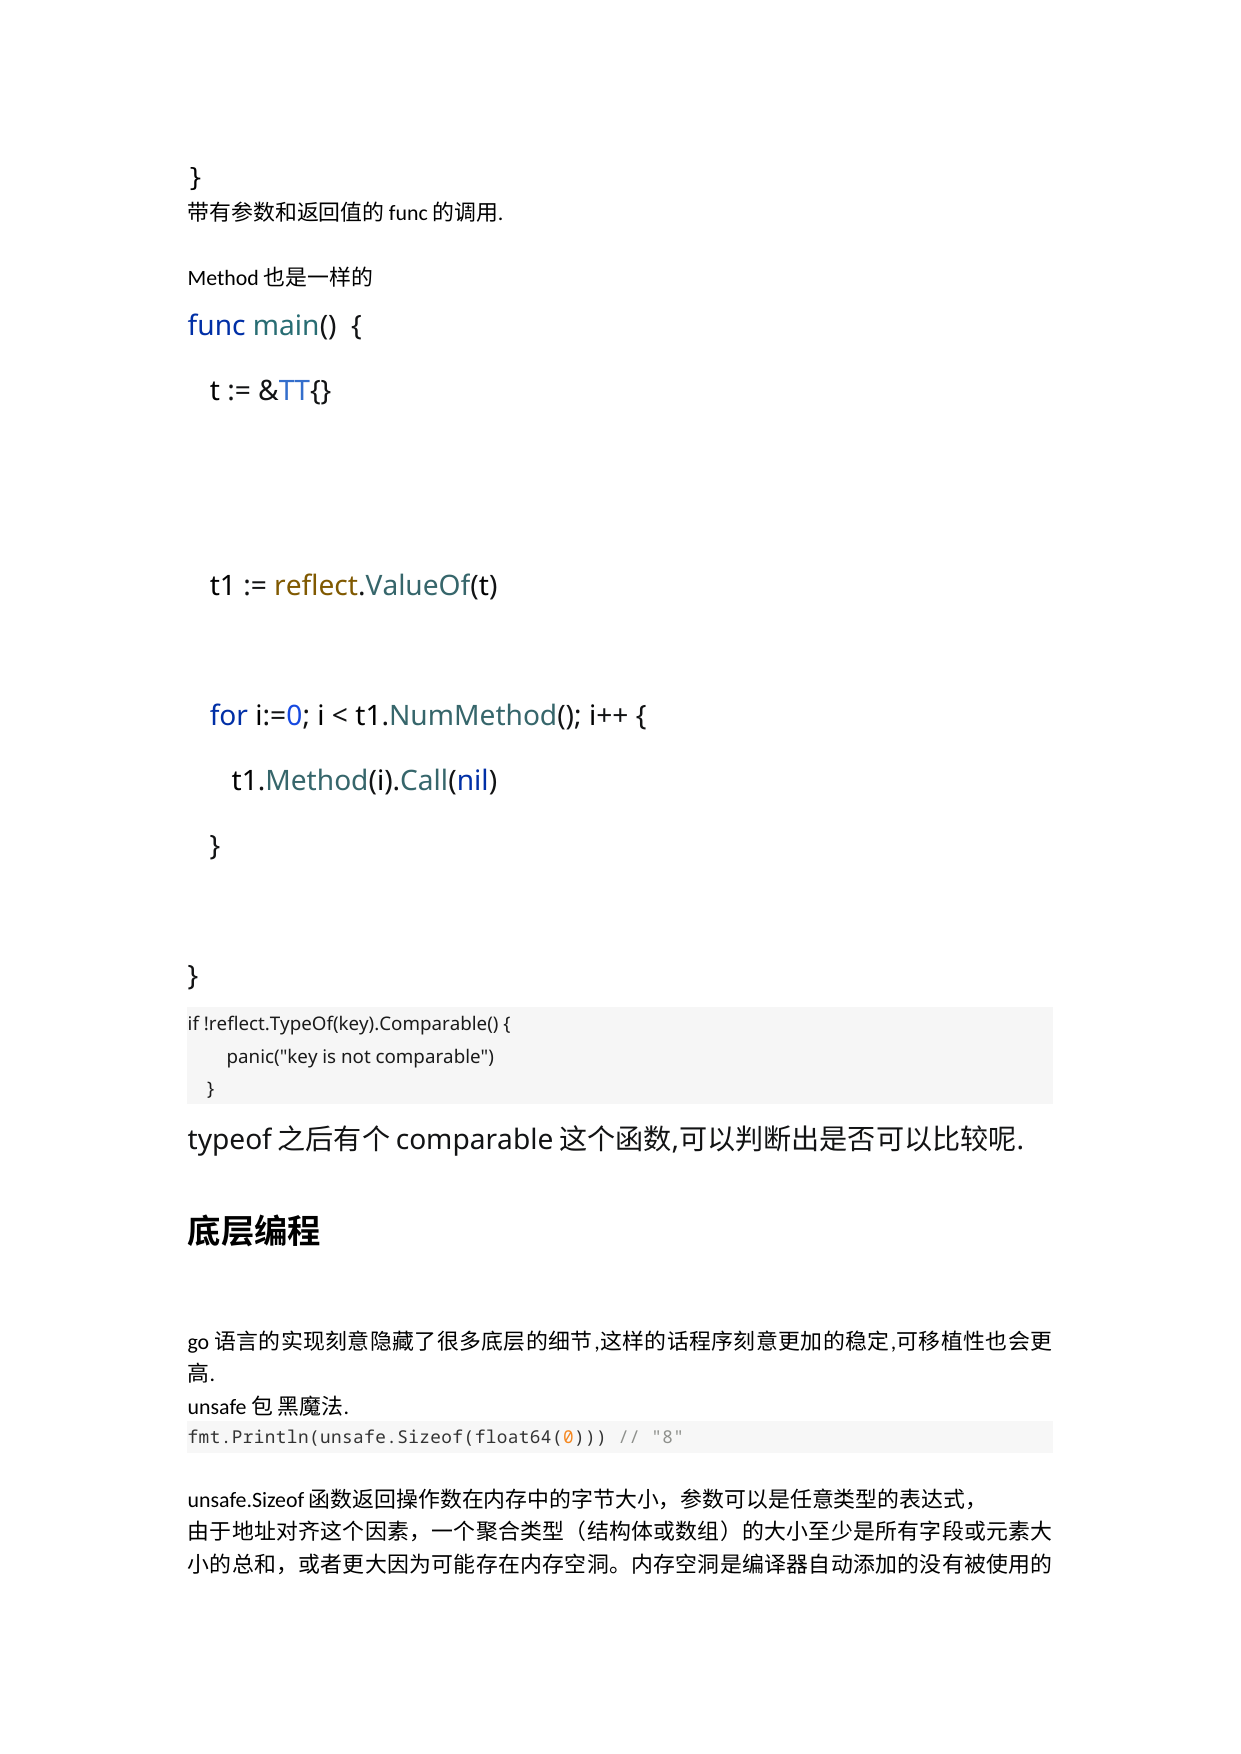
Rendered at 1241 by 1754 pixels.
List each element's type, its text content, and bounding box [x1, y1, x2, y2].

text fmt.Println(unsafe.Sizeof(float64(0))) // "8" [187, 1421, 1053, 1453]
subtitle 底层编程 [187, 1197, 1053, 1262]
text } [187, 1072, 1053, 1104]
text 带有参数和返回值的func的调用. [187, 194, 1053, 227]
text if !reflect.TypeOf(key).Comparable() { [187, 1007, 1053, 1039]
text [187, 1514, 1053, 1579]
text unsafe.Sizeof函数返回操作数在内存中的字节大小，参数可以是任意类型的表达式， [187, 1481, 1053, 1514]
text typeof之后有个comparable这个函数,可以判断出是否可以比较呢. [187, 1104, 1053, 1169]
text } [187, 162, 1053, 194]
text func main() { t := &TT{} t1 := reflect.ValueOf(t) for i:=0; i < t1.NumMethod(); i++ { t1.Method(i).Call(nil) } } [187, 292, 1053, 1007]
text Method也是一样的 [187, 259, 1053, 292]
text panic("key is not comparable") [187, 1039, 1053, 1072]
text unsafe包 黑魔法. [187, 1388, 1053, 1421]
text go语言的实现刻意隐藏了很多底层的细节,这样的话程序刻意更加的稳定,可移植性也会更高. [187, 1323, 1053, 1388]
